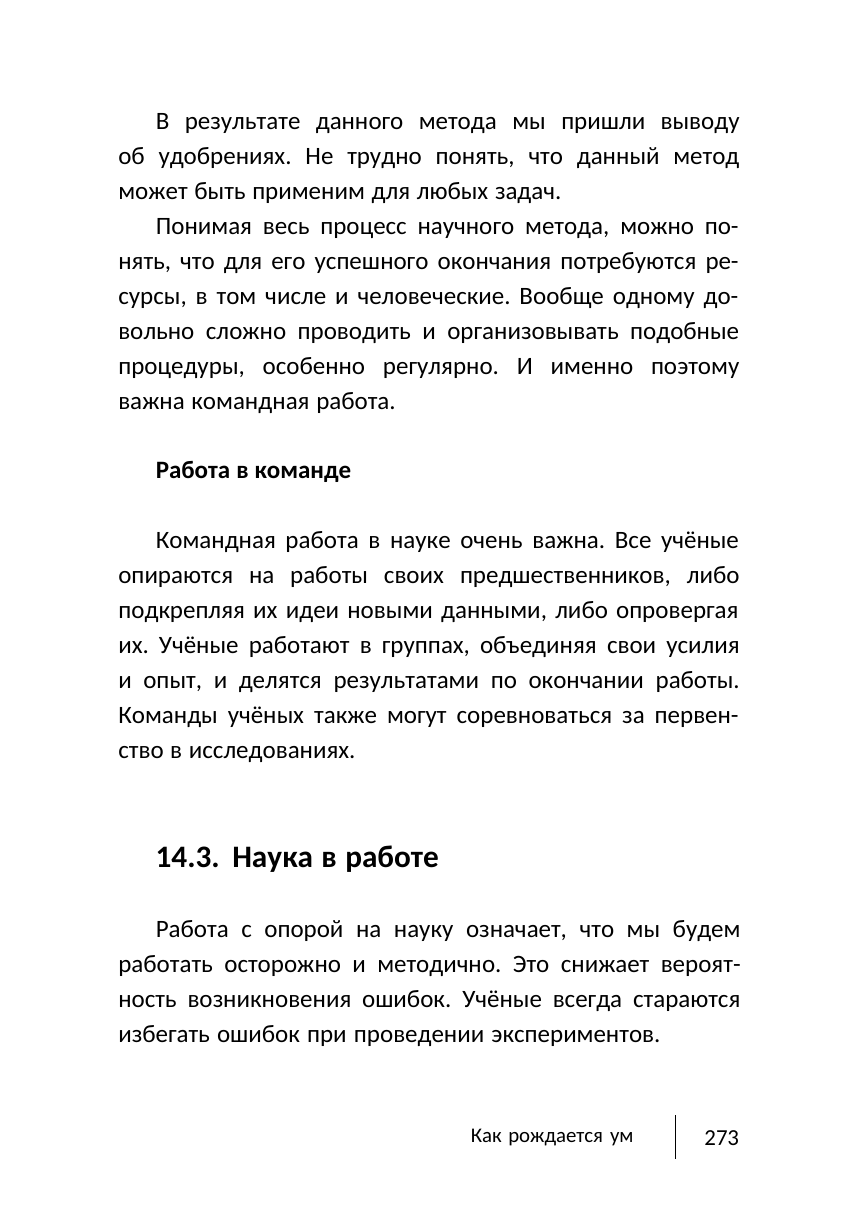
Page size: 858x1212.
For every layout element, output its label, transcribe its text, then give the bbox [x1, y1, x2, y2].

text В результате данного метода мы пришли выводу об удобрениях. Не трудно понять, что данный метод может быть применим для любых задач. [118, 105, 739, 206]
subtitle Работа в команде [156, 454, 751, 485]
text Работа с опорой на науку означает, что мы будем работать осторожно и методично. Это снижает вероят- ность возникновения ошибок. Учёные всегда стараются избегать ошибок при проведении экспериментов. [118, 913, 741, 1048]
text Понимая весь процесс научного метода, можно по- нять, что для его успешного окончания потребуются ре- сурсы, в том числе и человеческие. Вообще одному до- вольно сложно проводить и организовывать подобные процедуры, особенно регулярно. И именно поэтому важна командная работа. [118, 210, 739, 416]
text Командная работа в науке очень важна. Все учёные опираются на работы своих предшественников, либо подкрепляя их идеи новыми данными, либо опровергая их. Учёные работают в группах, объединяя свои усилия и опыт, и делятся результатами по окончании работы. Команды учёных также могут соревноваться за первен- ство в исследованиях. [118, 524, 739, 765]
subtitle Наука в работе [155, 837, 751, 875]
